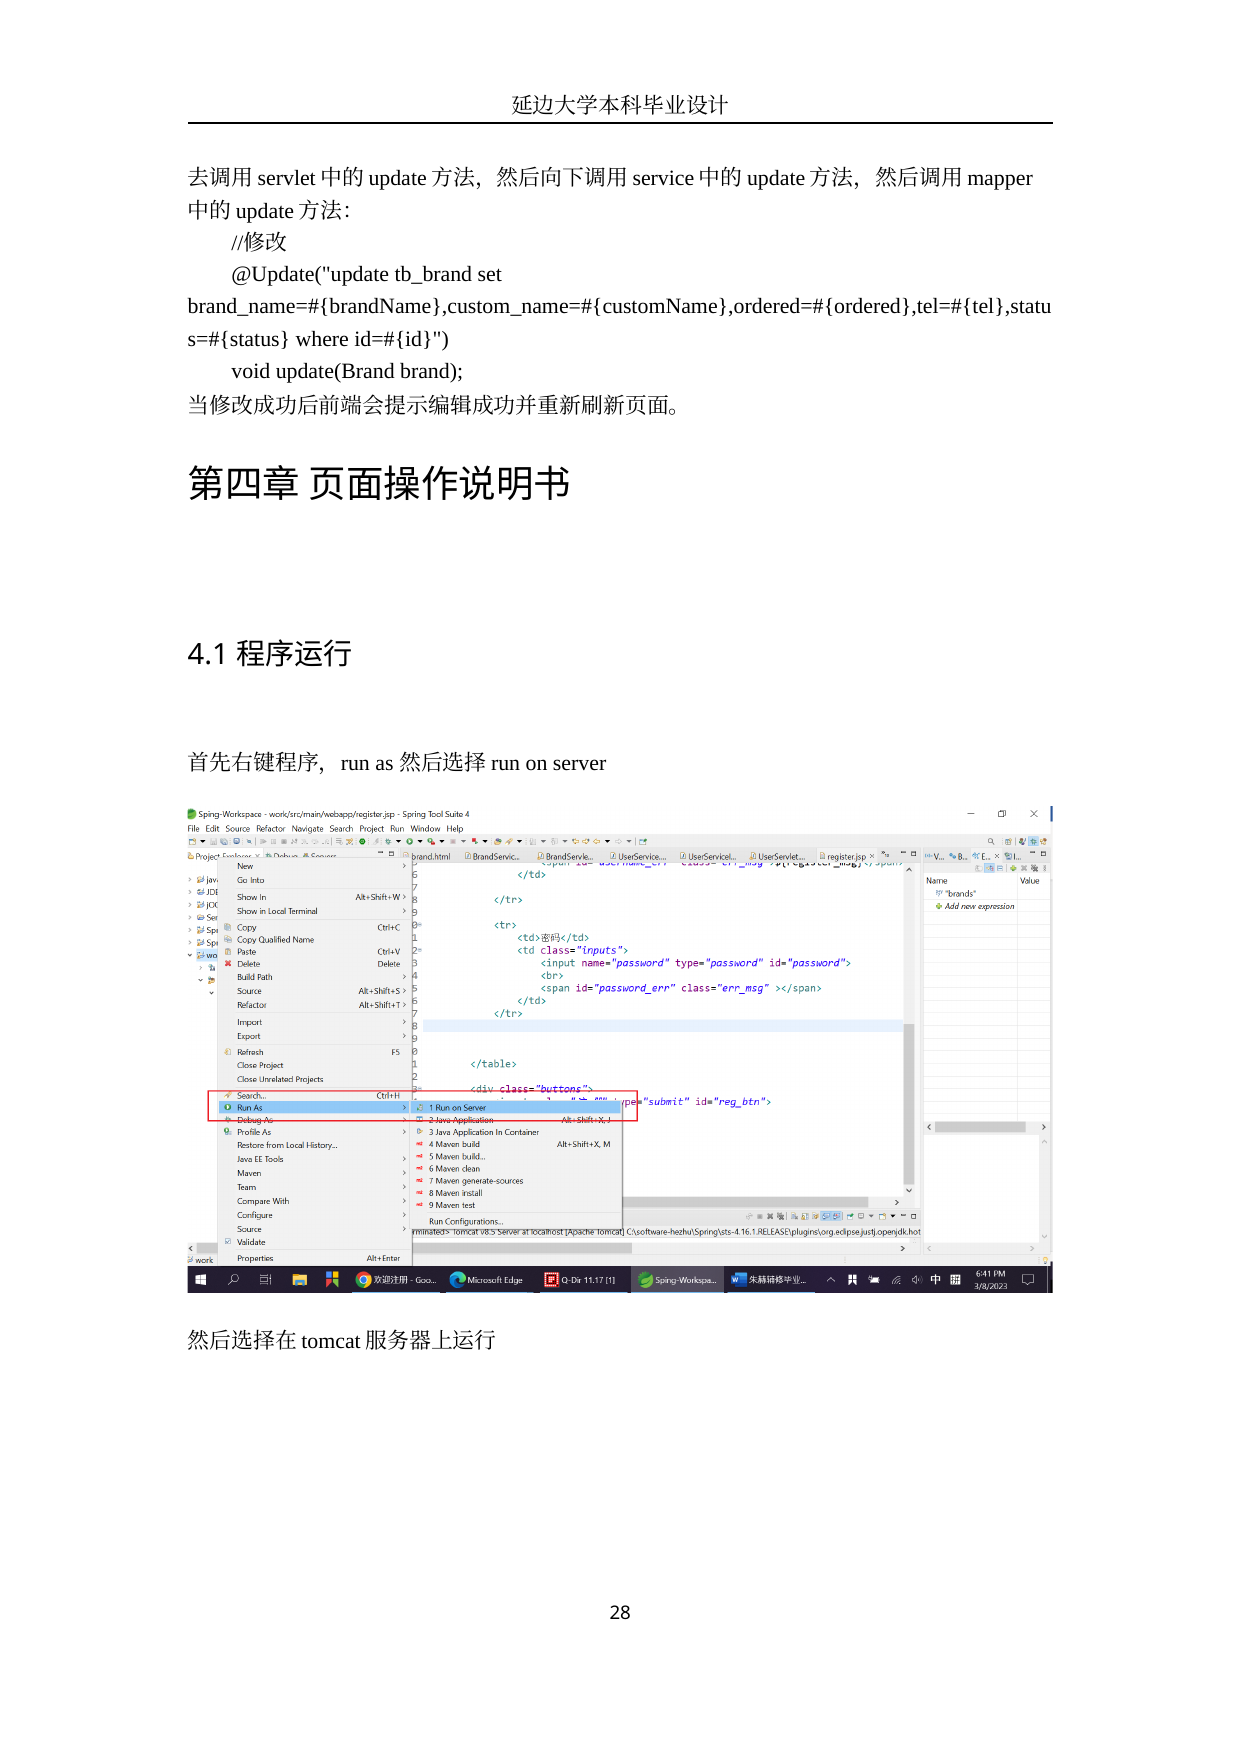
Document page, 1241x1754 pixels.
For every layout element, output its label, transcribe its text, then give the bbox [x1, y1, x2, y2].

text 首先右键程序，run as 然后选择run on server [187, 745, 1053, 777]
subtitle 第四章 页面操作说明书 [187, 449, 1053, 514]
text @Update("update tb_brand set brand_name=#{brandName},custom_name=#{customName},ordered=#{ordered},tel=#{tel},status=#{status} where id=#{id}") [187, 257, 1053, 355]
text 去调用servlet中的update方法，然后向下调用service中的update方法，然后调用mapper中的update方法： [187, 160, 1053, 225]
text 当修改成功后前端会提示编辑成功并重新刷新页面。 [187, 387, 1053, 420]
picture [187, 806, 1053, 1293]
text void update(Brand brand); [187, 355, 1053, 387]
subtitle 4.1 程序运行 [187, 619, 1053, 684]
text 然后选择在tomcat服务器上运行 [187, 1323, 1053, 1356]
text //修改 [187, 225, 1053, 257]
